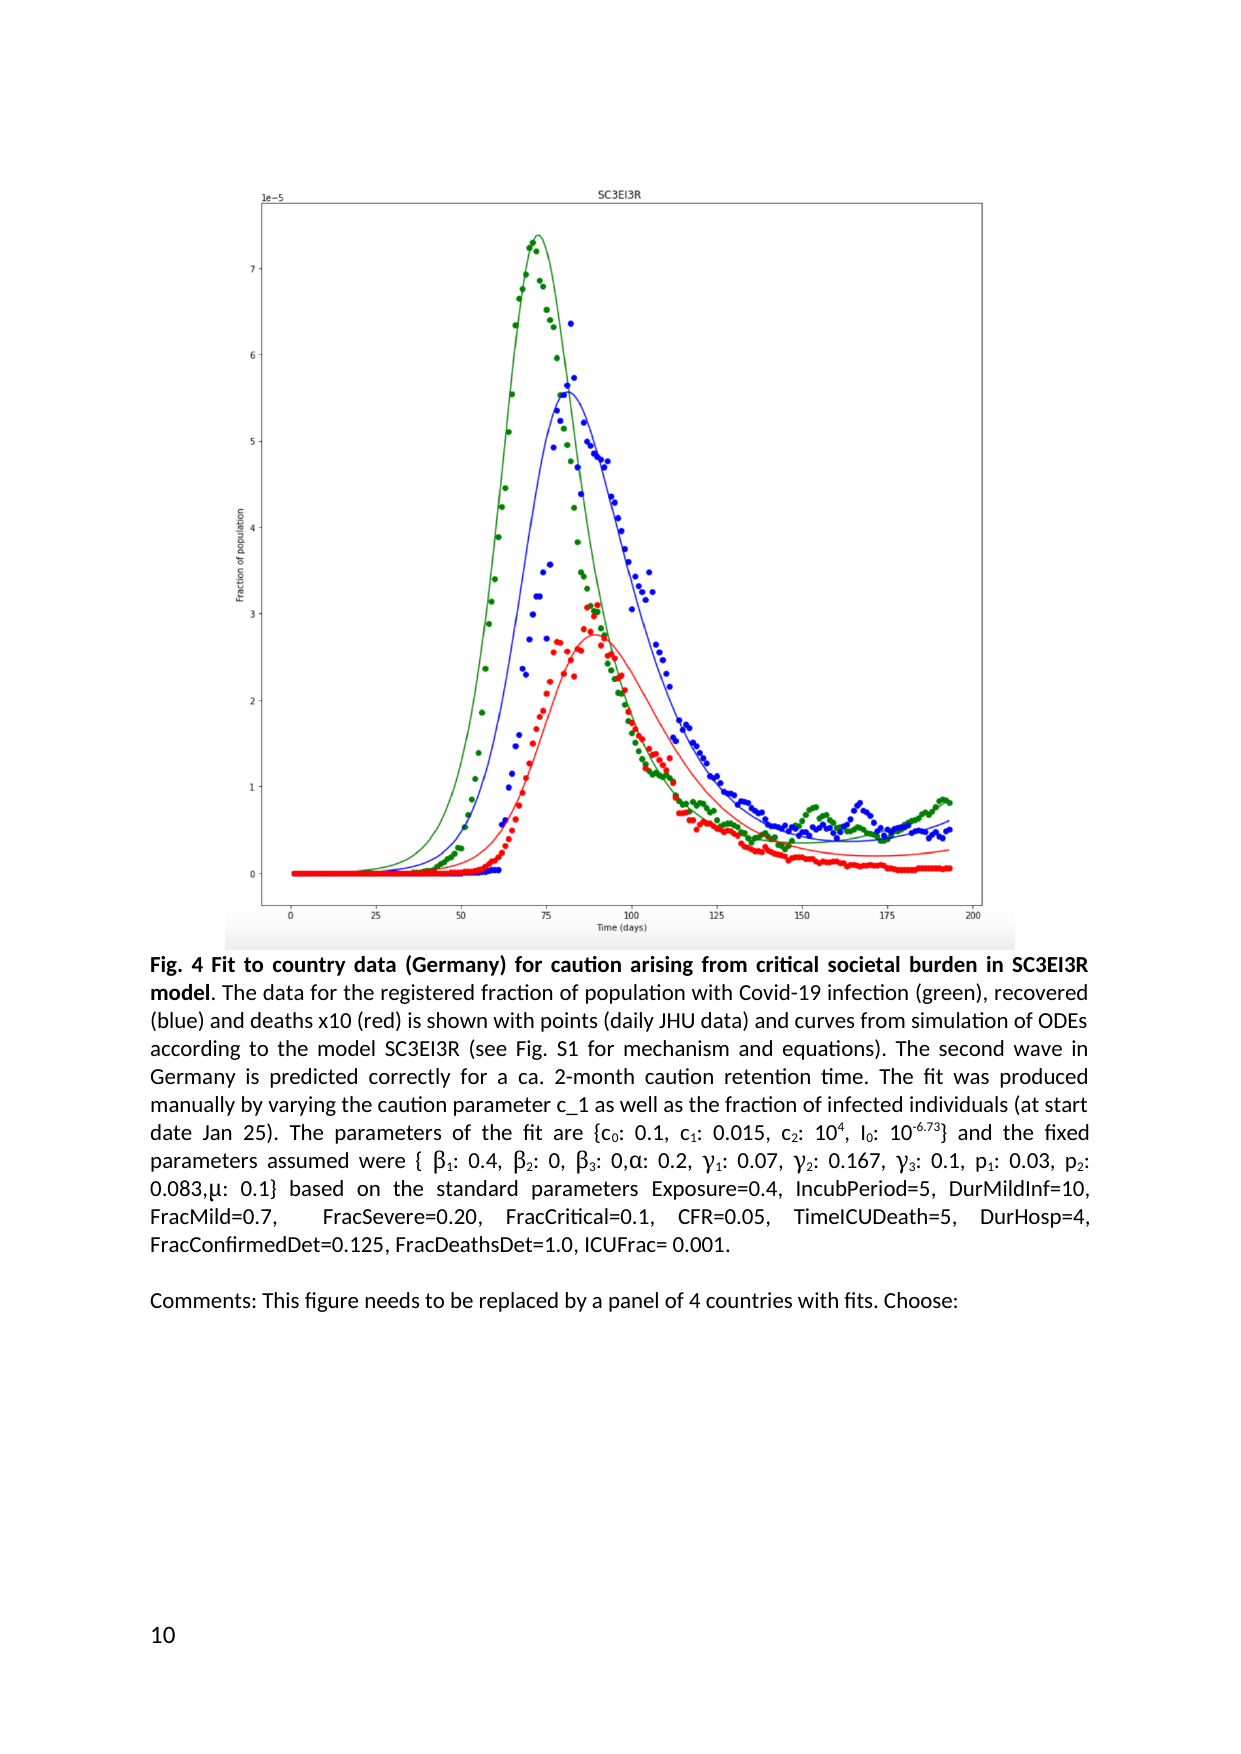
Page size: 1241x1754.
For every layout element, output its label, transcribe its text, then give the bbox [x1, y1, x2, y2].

text Fig. 4 Fit to country data (Germany) for caution arising from critical societal burden in SC3EI3R model. The data for the registered fraction of population with Covid-19 infection (green), recovered (blue) and deaths x10 (red) is shown with points (daily JHU data) and curves from simulation of ODEs according to the model SC3EI3R (see Fig. S1 for mechanism and equations). The second wave in Germany is predicted correctly for a ca. 2-month caution retention time. The fit was produced manually by varying the caution parameter c_1 as well as the fraction of infected individuals (at start date Jan 25). The parameters of the fit are {c0: 0.1, c1: 0.015, c2: 104, I0: 10-6.73} and the fixed parameters assumed were { β1: 0.4, β2: 0, β3: 0,α: 0.2, γ1: 0.07, γ2: 0.167, γ3: 0.1, p1: 0.03, p2: 0.083,μ: 0.1} based on the standard parameters Exposure=0.4, IncubPeriod=5, DurMildInf=10, FracMild=0.7, FracSevere=0.20, FracCritical=0.1, CFR=0.05, TimeICUDeath=5, DurHosp=4, FracConfirmedDet=0.125, FracDeathsDet=1.0, ICUFrac= 0.001. [150, 950, 1090, 1258]
text Comments: This figure needs to be replaced by a panel of 4 countries with fits. Choose: [150, 1286, 1090, 1314]
picture [225, 180, 1016, 950]
